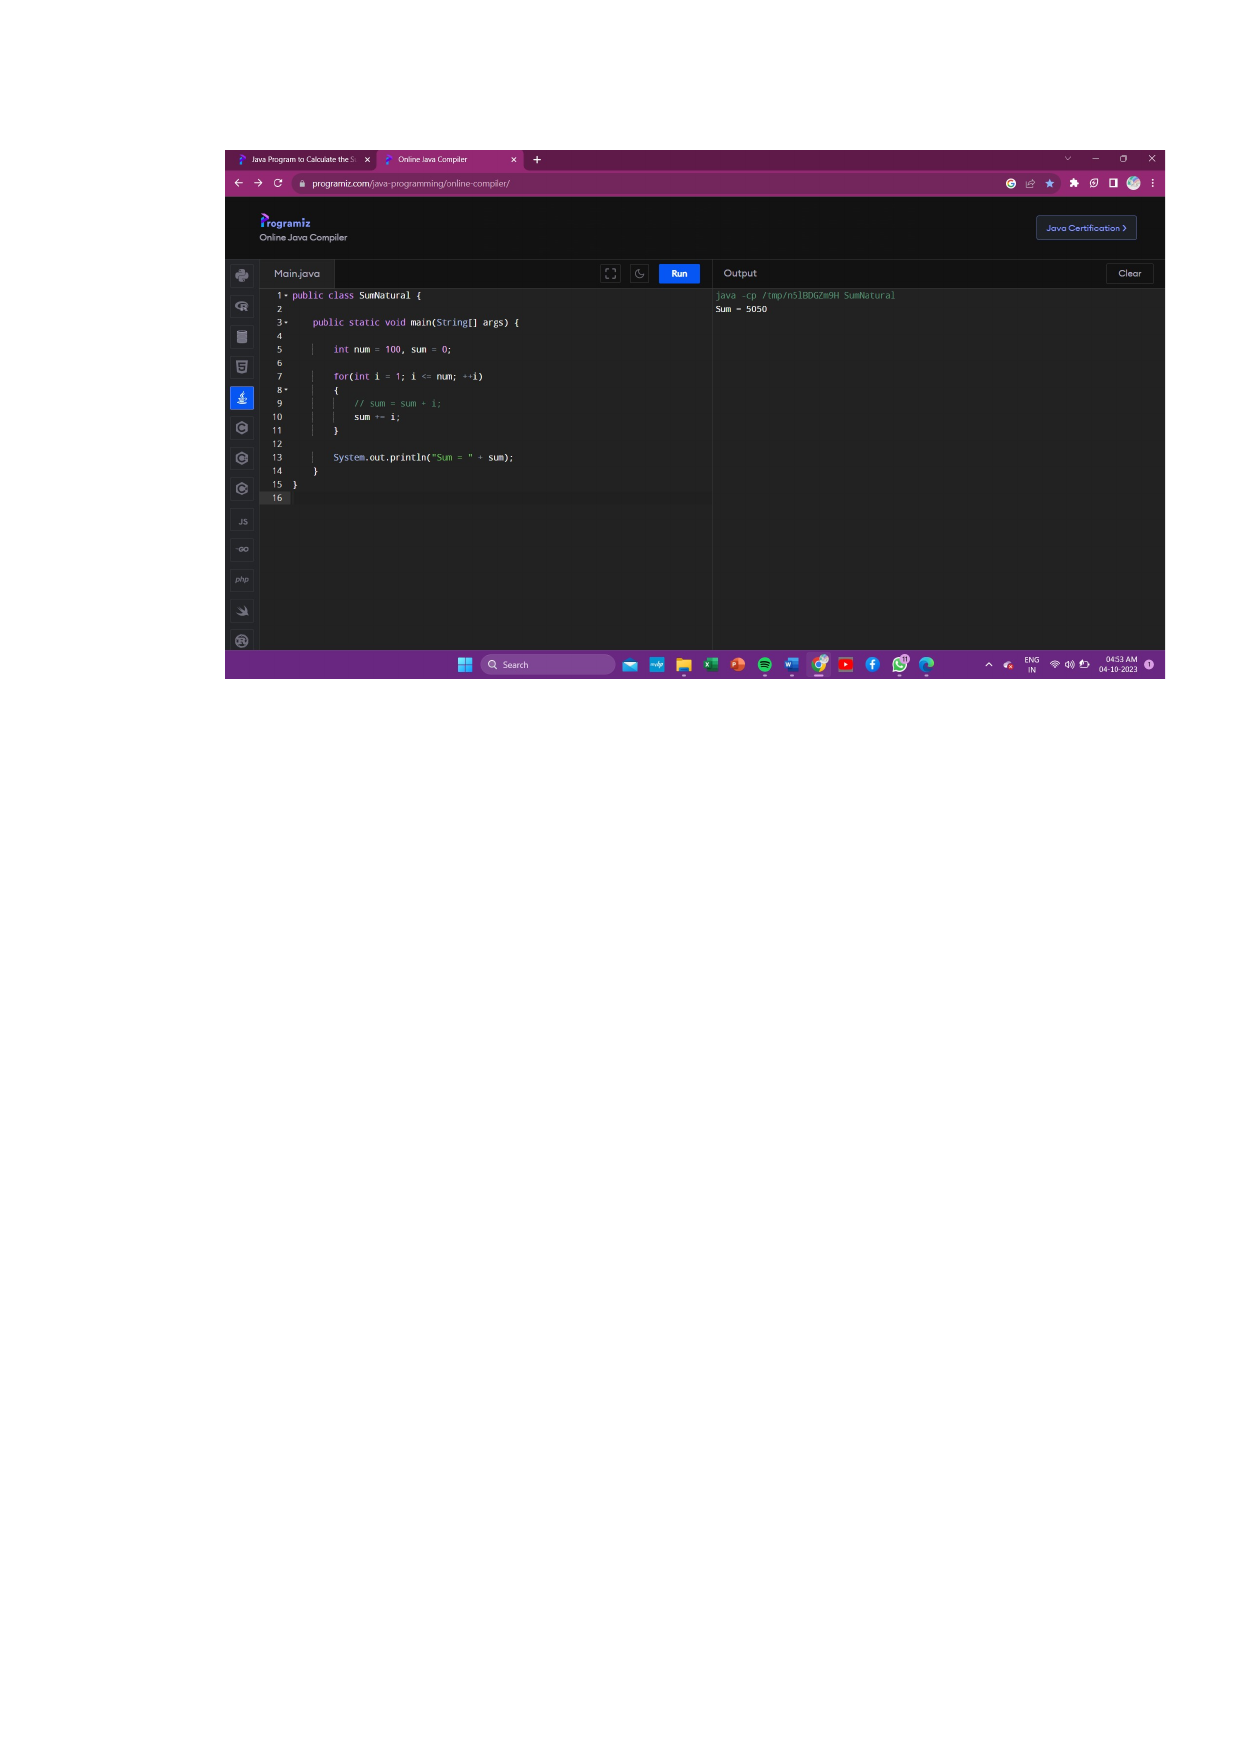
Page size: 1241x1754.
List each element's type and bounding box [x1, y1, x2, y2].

picture [225, 150, 1166, 679]
